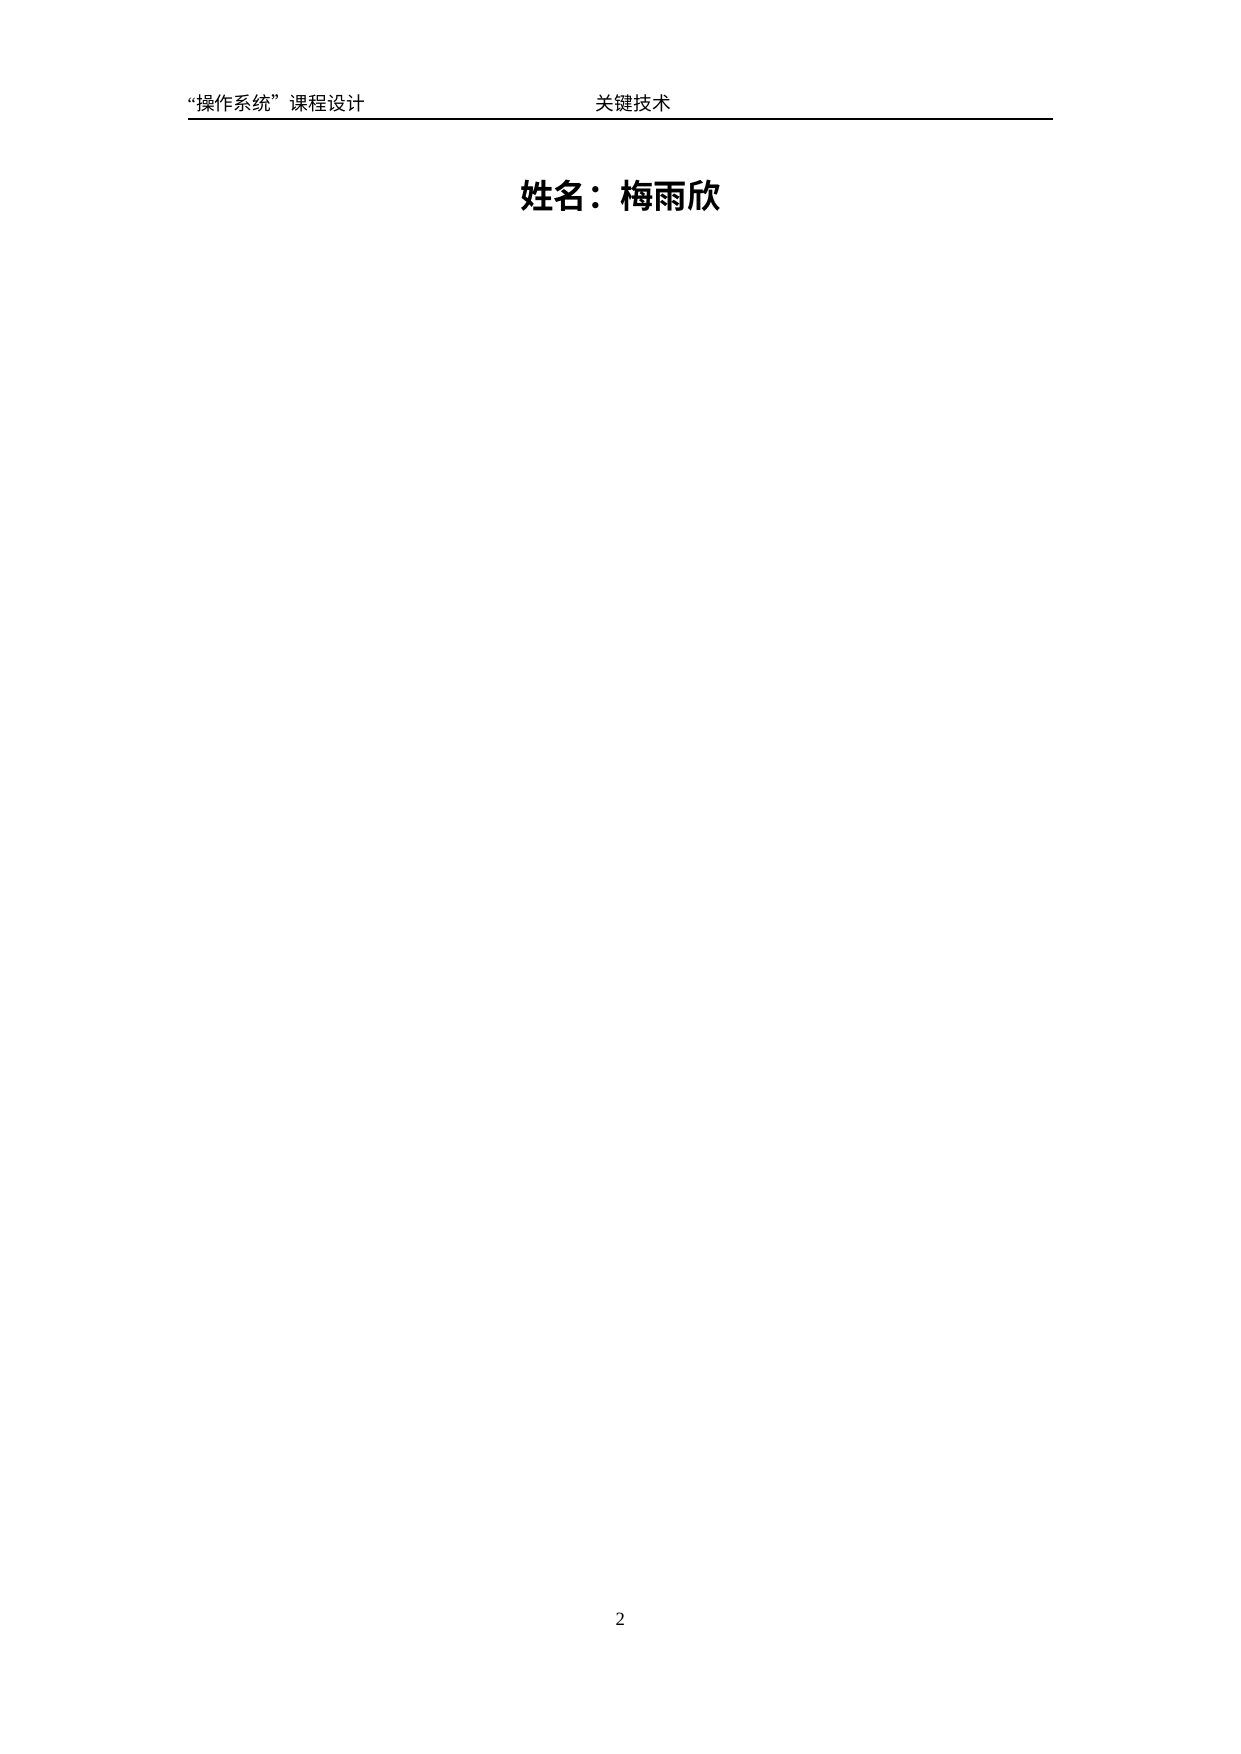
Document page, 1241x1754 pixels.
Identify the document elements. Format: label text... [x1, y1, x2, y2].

text 姓名：梅雨欣 [187, 162, 1053, 227]
